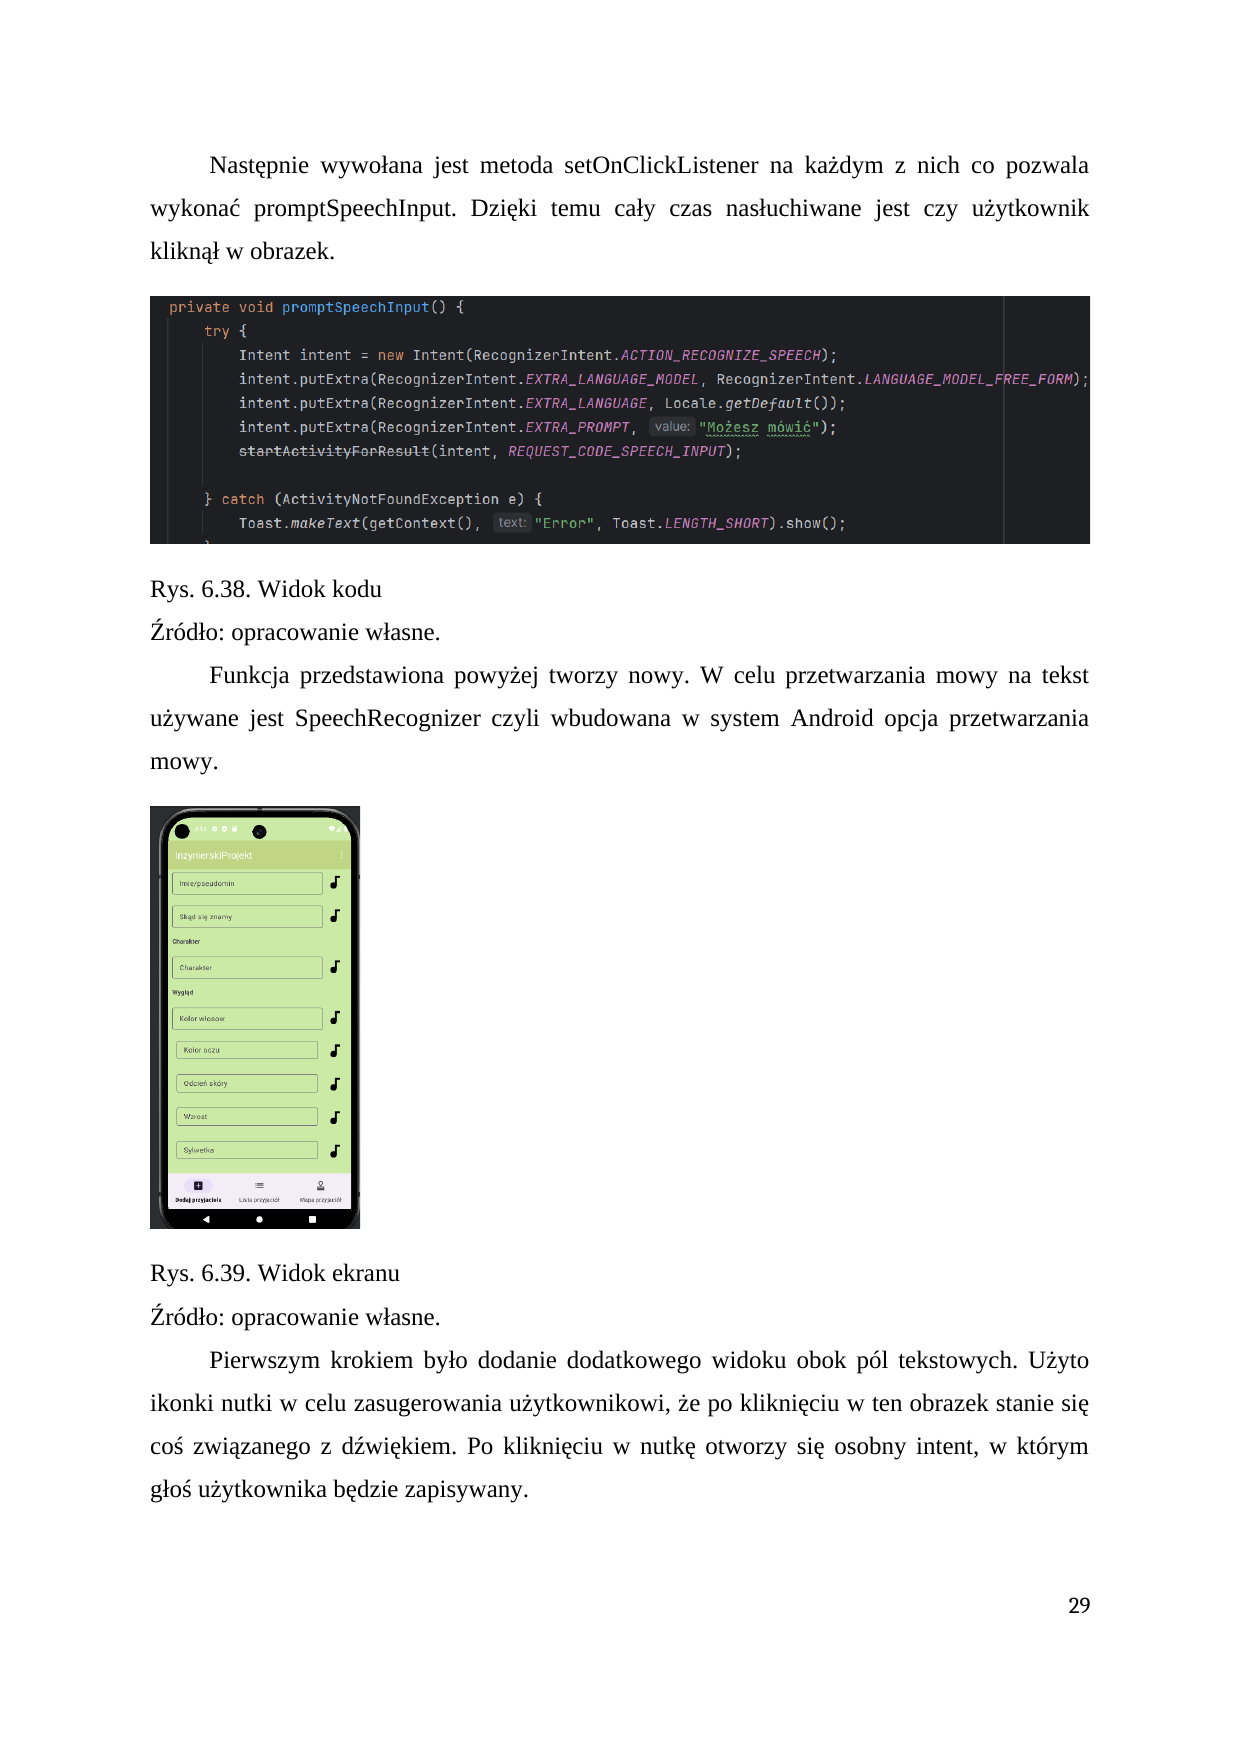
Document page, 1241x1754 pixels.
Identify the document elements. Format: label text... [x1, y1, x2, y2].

text Źródło: opracowanie własne. [150, 617, 1090, 646]
text Źródło: opracowanie własne. [150, 1302, 1090, 1330]
picture [150, 296, 1091, 544]
picture [150, 806, 361, 1229]
text Następnie wywołana jest metoda setOnClickListener na każdym z nich co pozwala wykonać promptSpeechInput. Dzięki temu cały czas nasłuchiwane jest czy użytkownik kliknął w obrazek. [150, 150, 1090, 265]
text Rys. 6.39. Widok ekranu [150, 1258, 1090, 1287]
text Pierwszym krokiem było dodanie dodatkowego widoku obok pól tekstowych. Użyto ikonki nutki w celu zasugerowania użytkownikowi, że po kliknięciu w ten obrazek stanie się coś związanego z dźwiękiem. Po kliknięciu w nutkę otworzy się osobny intent, w którym głoś użytkownika będzie zapisywany. [150, 1345, 1090, 1503]
text Rys. 6.38. Widok kodu [150, 574, 1090, 602]
text Funkcja przedstawiona powyżej tworzy nowy. W celu przetwarzania mowy na tekst używane jest SpeechRecognizer czyli wbudowana w system Android opcja przetwarzania mowy. [150, 660, 1090, 775]
